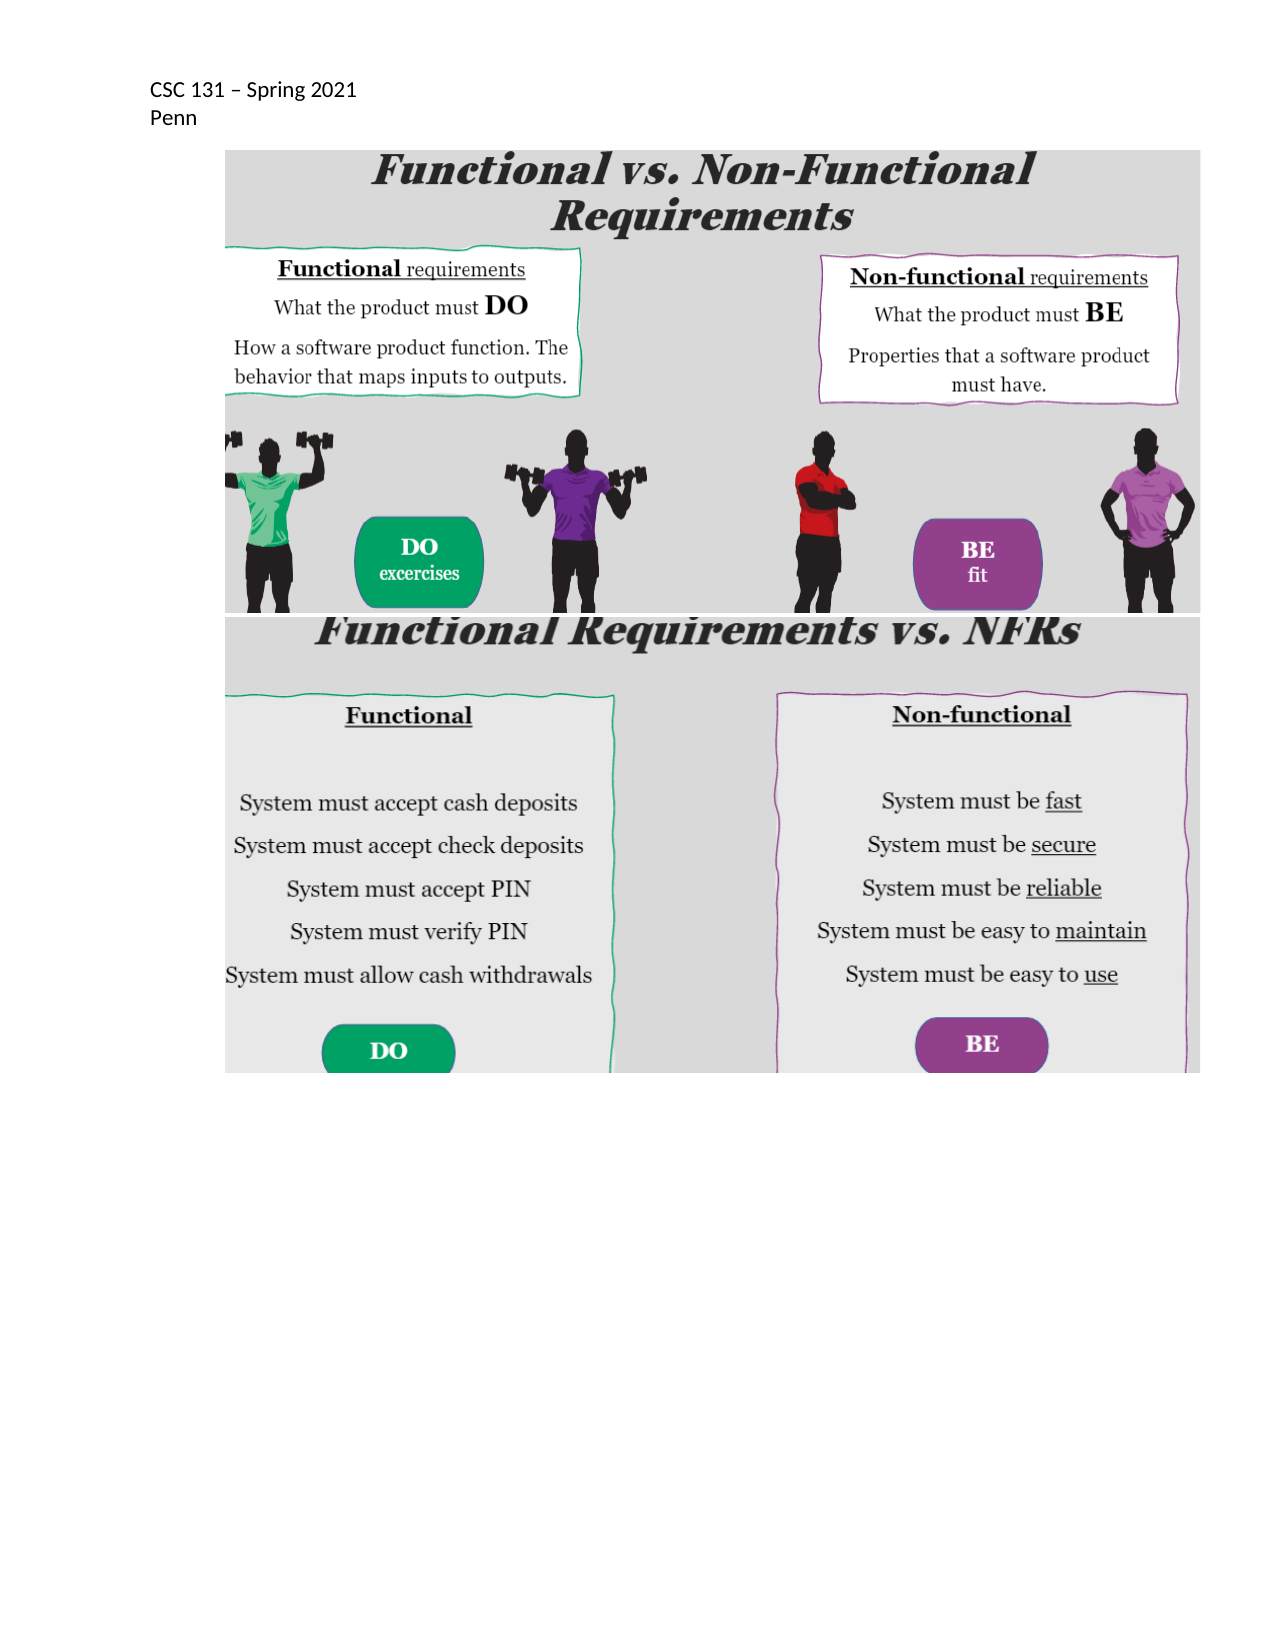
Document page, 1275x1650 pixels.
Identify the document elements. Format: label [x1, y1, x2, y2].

picture [225, 150, 1200, 615]
picture [225, 617, 1200, 1073]
